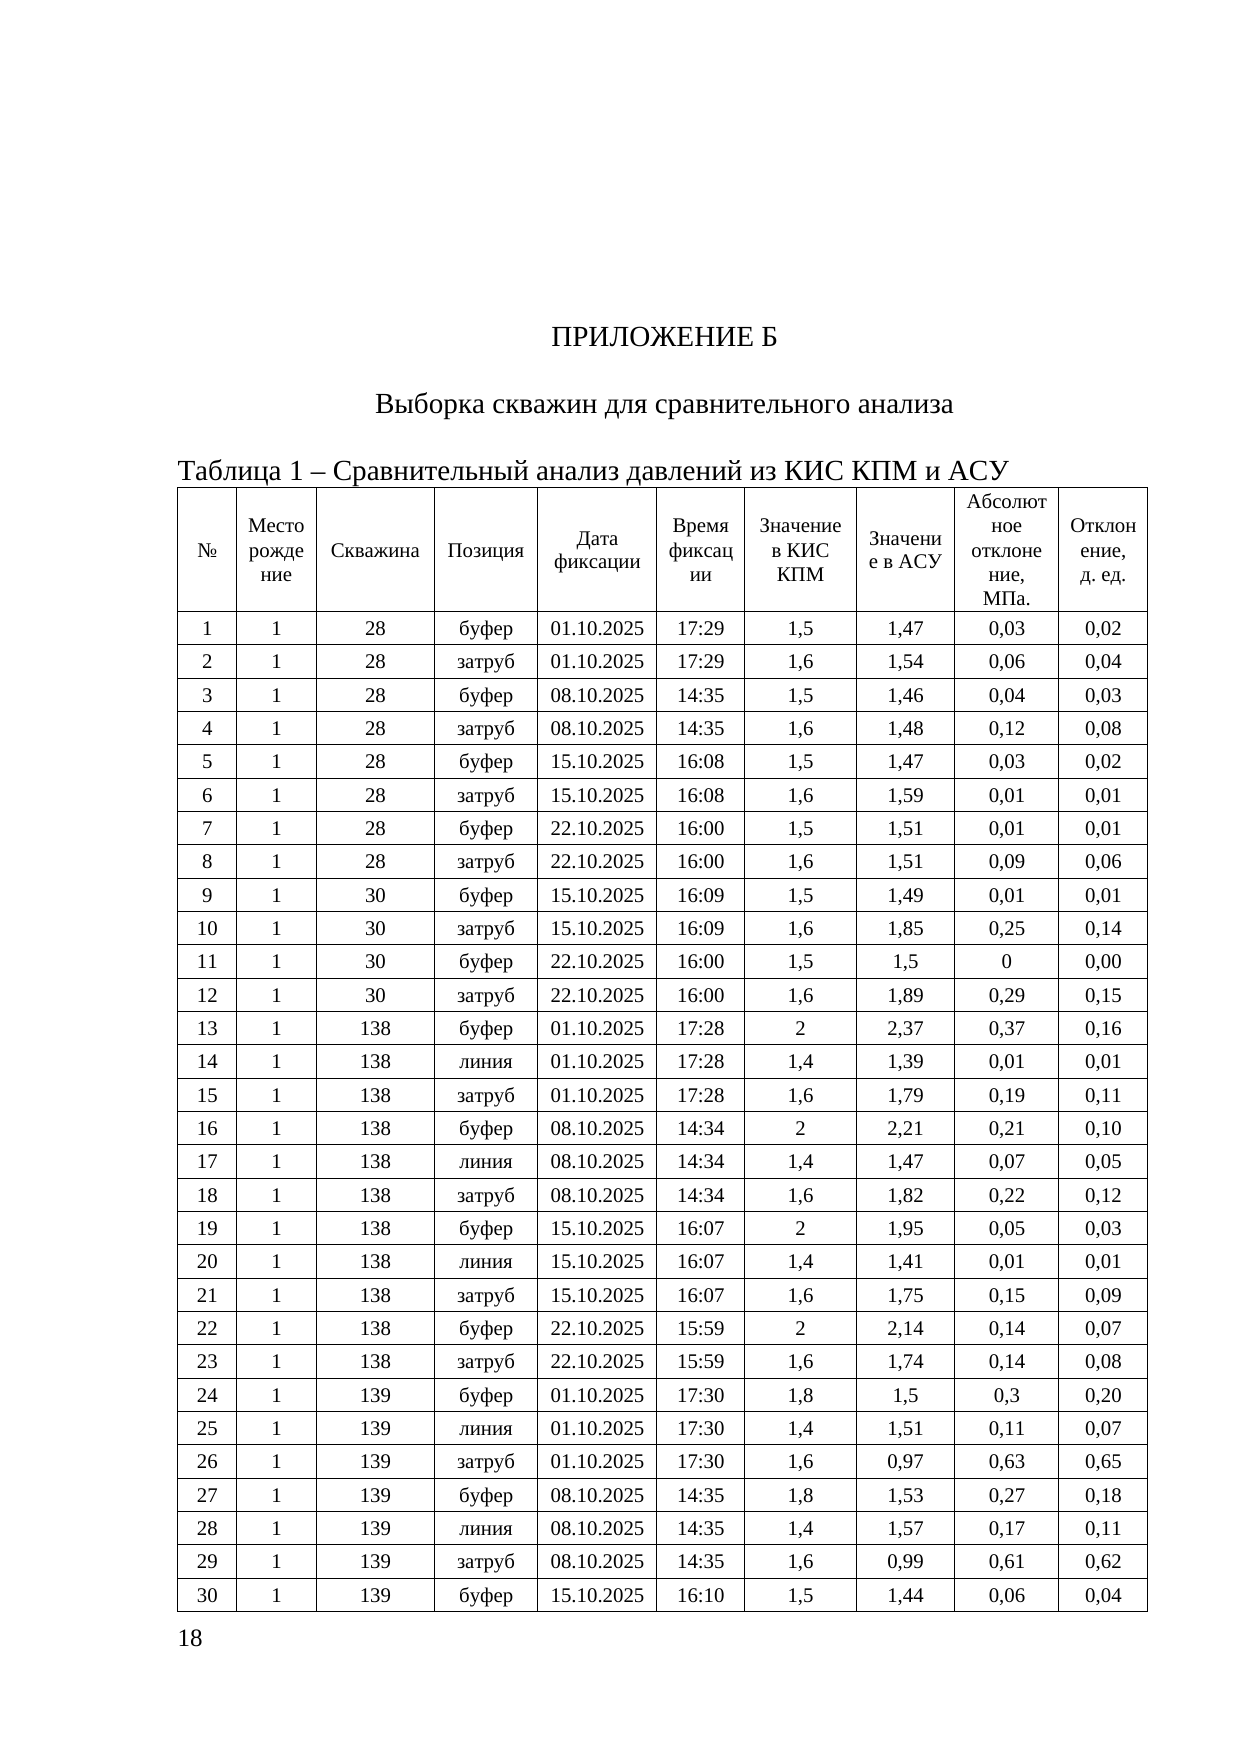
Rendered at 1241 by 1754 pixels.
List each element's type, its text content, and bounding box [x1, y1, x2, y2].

table_cell 1 [237, 779, 316, 811]
table_cell затруб [435, 1079, 537, 1111]
table_cell 1 [237, 1379, 316, 1411]
table_cell 0,14 [1059, 912, 1147, 944]
table_cell 0,05 [1059, 1145, 1147, 1178]
table_cell буфер [435, 1312, 537, 1344]
table_cell 0,37 [955, 1012, 1058, 1044]
table_cell 1,5 [745, 612, 856, 644]
table_cell 0,99 [857, 1545, 954, 1578]
table_cell 0,03 [955, 745, 1058, 778]
table_cell 30 [317, 979, 434, 1011]
table_cell 139 [317, 1445, 434, 1478]
table_cell 1 [237, 679, 316, 711]
table_cell 1 [237, 1345, 316, 1378]
table_cell 0,06 [955, 645, 1058, 678]
table_cell 138 [317, 1012, 434, 1044]
table_cell 16:07 [657, 1212, 744, 1244]
table_cell 138 [317, 1312, 434, 1344]
table_cell 1,95 [857, 1212, 954, 1244]
table_cell 0,01 [955, 1045, 1058, 1078]
table_cell 1,54 [857, 645, 954, 678]
table_cell 17:28 [657, 1079, 744, 1111]
table_cell 01.10.2025 [538, 1412, 656, 1444]
table_cell буфер [435, 812, 537, 844]
table_cell 1,6 [745, 979, 856, 1011]
table_cell 17:29 [657, 612, 744, 644]
table_cell 0,06 [1059, 845, 1147, 878]
table_cell 1,6 [745, 1345, 856, 1378]
table_cell 30 [317, 912, 434, 944]
table_cell 0,12 [955, 712, 1058, 744]
table_cell 1,6 [745, 845, 856, 878]
table_cell 1,5 [857, 1379, 954, 1411]
table_cell 16:10 [657, 1579, 744, 1611]
table_cell 16:07 [657, 1279, 744, 1311]
table_cell 1 [237, 979, 316, 1011]
table_cell 28 [317, 779, 434, 811]
table_cell 22 [178, 1312, 236, 1344]
table_cell 1 [237, 612, 316, 644]
table_cell 1,51 [857, 1412, 954, 1444]
table_cell 1,75 [857, 1279, 954, 1311]
table_cell 15:59 [657, 1345, 744, 1378]
table_cell 01.10.2025 [538, 1079, 656, 1111]
table_cell 2 [745, 1312, 856, 1344]
table_cell 1,4 [745, 1412, 856, 1444]
table_cell 08.10.2025 [538, 1545, 656, 1578]
table_cell 28 [317, 712, 434, 744]
table_cell 0,27 [955, 1479, 1058, 1511]
table_cell 15 [178, 1079, 236, 1111]
table_cell затруб [435, 845, 537, 878]
table_cell 0,00 [1059, 945, 1147, 978]
table_cell 0,02 [1059, 612, 1147, 644]
table_header Дата фиксации [538, 488, 656, 611]
table_cell 1 [237, 1245, 316, 1278]
table_cell 2 [745, 1012, 856, 1044]
table_cell 0,01 [1059, 812, 1147, 844]
table_cell 08.10.2025 [538, 679, 656, 711]
table_cell 1,5 [745, 879, 856, 911]
text Таблица 1 – Сравнительный анализ давлений из КИС КПМ и АСУ [177, 453, 1152, 487]
table_cell 0,01 [955, 779, 1058, 811]
table_cell 16:00 [657, 945, 744, 978]
table_cell 0,61 [955, 1545, 1058, 1578]
table_cell 15.10.2025 [538, 1212, 656, 1244]
table_cell 28 [317, 745, 434, 778]
table_cell 1 [237, 1579, 316, 1611]
table_cell 01.10.2025 [538, 645, 656, 678]
table_cell 17:29 [657, 645, 744, 678]
table_cell 14:35 [657, 1545, 744, 1578]
table_cell 26 [178, 1445, 236, 1478]
table_cell 1,6 [745, 779, 856, 811]
table_cell 1,8 [745, 1479, 856, 1511]
table_cell 18 [178, 1179, 236, 1211]
table_cell 16:00 [657, 979, 744, 1011]
table_cell 1,8 [745, 1379, 856, 1411]
table_cell 1,51 [857, 812, 954, 844]
table_cell 138 [317, 1245, 434, 1278]
table_cell 1 [237, 1079, 316, 1111]
table_header Время фиксации [657, 488, 744, 611]
table_cell линия [435, 1045, 537, 1078]
table_cell 16:09 [657, 879, 744, 911]
table_cell 139 [317, 1479, 434, 1511]
table_cell 0,06 [955, 1579, 1058, 1611]
table_cell 1,6 [745, 1079, 856, 1111]
table_cell затруб [435, 779, 537, 811]
table_cell 14:35 [657, 712, 744, 744]
table_cell 0 [955, 945, 1058, 978]
table_cell 12 [178, 979, 236, 1011]
table_cell 0,01 [955, 812, 1058, 844]
table_cell 0,04 [955, 679, 1058, 711]
table_cell 01.10.2025 [538, 1379, 656, 1411]
table_cell 4 [178, 712, 236, 744]
table_cell 6 [178, 779, 236, 811]
table_cell 0,10 [1059, 1112, 1147, 1144]
table_cell 0,22 [955, 1179, 1058, 1211]
table_cell 138 [317, 1212, 434, 1244]
table_cell 1 [237, 745, 316, 778]
table_cell 10 [178, 912, 236, 944]
table_cell 2,21 [857, 1112, 954, 1144]
table_cell 0,03 [1059, 679, 1147, 711]
table_cell 23 [178, 1345, 236, 1378]
table_cell 08.10.2025 [538, 1479, 656, 1511]
table_cell 17:30 [657, 1379, 744, 1411]
table_cell 1 [237, 879, 316, 911]
table_cell 14 [178, 1045, 236, 1078]
table_cell 28 [317, 812, 434, 844]
table_cell 1,6 [745, 1279, 856, 1311]
table_cell буфер [435, 1379, 537, 1411]
table_cell 30 [317, 879, 434, 911]
table_cell 28 [317, 645, 434, 678]
table_cell 0,08 [1059, 712, 1147, 744]
table_cell 01.10.2025 [538, 1012, 656, 1044]
table_cell 0,29 [955, 979, 1058, 1011]
table_cell 08.10.2025 [538, 1112, 656, 1144]
table_cell линия [435, 1245, 537, 1278]
table_cell буфер [435, 612, 537, 644]
table_cell 1 [237, 1279, 316, 1311]
table_header Позиция [435, 488, 537, 611]
table_cell 0,15 [955, 1279, 1058, 1311]
table_cell 22.10.2025 [538, 945, 656, 978]
table_cell 16:08 [657, 779, 744, 811]
table_cell 1,4 [745, 1045, 856, 1078]
table_cell 1,48 [857, 712, 954, 744]
table_cell 15.10.2025 [538, 912, 656, 944]
table_cell 29 [178, 1545, 236, 1578]
table_cell 1,6 [745, 645, 856, 678]
table_cell 138 [317, 1279, 434, 1311]
table_header Значение в КИС КПМ [745, 488, 856, 611]
table_cell буфер [435, 1479, 537, 1511]
table_cell 24 [178, 1379, 236, 1411]
table_cell 1,82 [857, 1179, 954, 1211]
table_cell 1,6 [745, 1179, 856, 1211]
table_cell 0,21 [955, 1112, 1058, 1144]
table_cell 1 [237, 1212, 316, 1244]
table_cell 0,12 [1059, 1179, 1147, 1211]
table_cell 1,6 [745, 1445, 856, 1478]
table_cell 0,09 [1059, 1279, 1147, 1311]
table_cell 1 [237, 1412, 316, 1444]
table_cell затруб [435, 912, 537, 944]
table_cell 30 [317, 945, 434, 978]
table_cell 0,07 [1059, 1312, 1147, 1344]
table_cell буфер [435, 1212, 537, 1244]
table_cell буфер [435, 1579, 537, 1611]
table_cell 1,6 [745, 712, 856, 744]
table_cell 0,14 [955, 1345, 1058, 1378]
table_cell 1,4 [745, 1145, 856, 1178]
table_cell 15.10.2025 [538, 1279, 656, 1311]
table_cell 1 [237, 1145, 316, 1178]
table_cell 138 [317, 1112, 434, 1144]
table_cell 22.10.2025 [538, 845, 656, 878]
table_cell 11 [178, 945, 236, 978]
table_cell 1,5 [745, 1579, 856, 1611]
table_cell 1 [178, 612, 236, 644]
table_cell 2,37 [857, 1012, 954, 1044]
table_header Скважина [317, 488, 434, 611]
table_cell 08.10.2025 [538, 712, 656, 744]
table_cell 0,16 [1059, 1012, 1147, 1044]
table_cell 17:30 [657, 1412, 744, 1444]
table_cell затруб [435, 1279, 537, 1311]
table_cell 5 [178, 745, 236, 778]
table_cell 0,01 [1059, 1245, 1147, 1278]
table_cell 1 [237, 1512, 316, 1544]
table_cell 15.10.2025 [538, 1579, 656, 1611]
table_cell 0,02 [1059, 745, 1147, 778]
table_cell 0,25 [955, 912, 1058, 944]
table_cell 2 [745, 1112, 856, 1144]
table_cell 1 [237, 1179, 316, 1211]
table_cell 1 [237, 1479, 316, 1511]
table_cell 20 [178, 1245, 236, 1278]
table_cell 1 [237, 1545, 316, 1578]
table_cell 16:09 [657, 912, 744, 944]
table_cell 08.10.2025 [538, 1512, 656, 1544]
table_cell 25 [178, 1412, 236, 1444]
table_cell 14:35 [657, 1512, 744, 1544]
table_cell 1 [237, 845, 316, 878]
table_cell 1,47 [857, 612, 954, 644]
table_cell 16:08 [657, 745, 744, 778]
table_cell 3 [178, 679, 236, 711]
table_cell 1,5 [857, 945, 954, 978]
text Выборка скважин для сравнительного анализа [177, 386, 1152, 420]
table_cell 7 [178, 812, 236, 844]
table_cell буфер [435, 1012, 537, 1044]
table_cell 0,11 [955, 1412, 1058, 1444]
table_cell 0,01 [1059, 779, 1147, 811]
table_cell 0,17 [955, 1512, 1058, 1544]
table_cell 1,51 [857, 845, 954, 878]
table_cell 1 [237, 1445, 316, 1478]
table_cell линия [435, 1412, 537, 1444]
table_cell 0,20 [1059, 1379, 1147, 1411]
table_cell 0,11 [1059, 1512, 1147, 1544]
table_cell 22.10.2025 [538, 812, 656, 844]
table_cell затруб [435, 712, 537, 744]
table_cell 0,04 [1059, 1579, 1147, 1611]
table_cell 16:07 [657, 1245, 744, 1278]
table_cell 17:28 [657, 1045, 744, 1078]
table_cell 16:00 [657, 812, 744, 844]
table_cell 21 [178, 1279, 236, 1311]
table_cell 14:34 [657, 1145, 744, 1178]
text ПРИЛОЖЕНИЕ Б [177, 319, 1152, 353]
table_cell 139 [317, 1545, 434, 1578]
table_cell 1 [237, 1112, 316, 1144]
table_cell затруб [435, 1179, 537, 1211]
table_cell 0,14 [955, 1312, 1058, 1344]
table_cell затруб [435, 645, 537, 678]
table_cell 16:00 [657, 845, 744, 878]
table_cell 0,01 [955, 879, 1058, 911]
table_cell 15.10.2025 [538, 779, 656, 811]
table_cell 08.10.2025 [538, 1179, 656, 1211]
table_header Абсолютное отклонение, МПа. [955, 488, 1058, 611]
table_cell 0,01 [1059, 879, 1147, 911]
table_cell 0,01 [1059, 1045, 1147, 1078]
table_cell 19 [178, 1212, 236, 1244]
table_cell 1 [237, 1312, 316, 1344]
table_cell 13 [178, 1012, 236, 1044]
table_cell 1,4 [745, 1512, 856, 1544]
table_cell 138 [317, 1045, 434, 1078]
table_cell 138 [317, 1145, 434, 1178]
table_cell 0,15 [1059, 979, 1147, 1011]
table_cell буфер [435, 879, 537, 911]
table_cell 1,6 [745, 1545, 856, 1578]
table_cell 16 [178, 1112, 236, 1144]
table_cell 0,97 [857, 1445, 954, 1478]
table_cell 1 [237, 645, 316, 678]
table_cell 14:35 [657, 679, 744, 711]
table_cell затруб [435, 1445, 537, 1478]
table_cell буфер [435, 679, 537, 711]
table_cell 1,79 [857, 1079, 954, 1111]
table_cell 1,5 [745, 679, 856, 711]
table_cell 27 [178, 1479, 236, 1511]
table_cell 0,11 [1059, 1079, 1147, 1111]
table_cell 17:28 [657, 1012, 744, 1044]
table_cell 0,65 [1059, 1445, 1147, 1478]
table_cell 0,08 [1059, 1345, 1147, 1378]
table_cell 0,07 [955, 1145, 1058, 1178]
table_cell 1,89 [857, 979, 954, 1011]
table_header № [178, 488, 236, 611]
table_cell 1 [237, 712, 316, 744]
table_cell буфер [435, 745, 537, 778]
table_cell 17:30 [657, 1445, 744, 1478]
table_cell буфер [435, 1112, 537, 1144]
table_cell 1,49 [857, 879, 954, 911]
table_cell 1,39 [857, 1045, 954, 1078]
table_cell буфер [435, 945, 537, 978]
table_cell 28 [317, 679, 434, 711]
table_cell 1 [237, 945, 316, 978]
table_cell затруб [435, 979, 537, 1011]
table_cell 1,74 [857, 1345, 954, 1378]
table_cell 1,41 [857, 1245, 954, 1278]
table_cell 139 [317, 1512, 434, 1544]
table_cell 139 [317, 1412, 434, 1444]
table_cell 22.10.2025 [538, 1312, 656, 1344]
table_cell 0,19 [955, 1079, 1058, 1111]
table_cell 1 [237, 812, 316, 844]
table_cell 14:34 [657, 1179, 744, 1211]
table_cell 0,63 [955, 1445, 1058, 1478]
table_cell 139 [317, 1379, 434, 1411]
table_cell 1,85 [857, 912, 954, 944]
table_cell 30 [178, 1579, 236, 1611]
table_cell 14:35 [657, 1479, 744, 1511]
table_cell 0,01 [955, 1245, 1058, 1278]
table_cell линия [435, 1512, 537, 1544]
table_cell 28 [178, 1512, 236, 1544]
table_cell 138 [317, 1179, 434, 1211]
table_cell 0,04 [1059, 645, 1147, 678]
table_cell 01.10.2025 [538, 1045, 656, 1078]
table_cell 1,59 [857, 779, 954, 811]
table_cell 138 [317, 1345, 434, 1378]
table_cell 0,18 [1059, 1479, 1147, 1511]
table_cell 0,03 [1059, 1212, 1147, 1244]
table_cell 15.10.2025 [538, 1245, 656, 1278]
table_cell 9 [178, 879, 236, 911]
table_cell 138 [317, 1079, 434, 1111]
table_cell 28 [317, 612, 434, 644]
table_header Отклонение, д. ед. [1059, 488, 1147, 611]
table_header Месторождение [237, 488, 316, 611]
table_cell 1,5 [745, 812, 856, 844]
table_cell 2 [745, 1212, 856, 1244]
table_header Значение в АСУ [857, 488, 954, 611]
table_cell 1,44 [857, 1579, 954, 1611]
table_cell 0,09 [955, 845, 1058, 878]
table_cell 1 [237, 1012, 316, 1044]
table_cell 01.10.2025 [538, 612, 656, 644]
table_cell 0,05 [955, 1212, 1058, 1244]
table_cell 08.10.2025 [538, 1145, 656, 1178]
table_cell 1,47 [857, 1145, 954, 1178]
table_cell 1,47 [857, 745, 954, 778]
table_cell 0,03 [955, 612, 1058, 644]
table_cell затруб [435, 1345, 537, 1378]
table_cell 0,62 [1059, 1545, 1147, 1578]
table_cell 1 [237, 1045, 316, 1078]
table_cell 1,5 [745, 945, 856, 978]
table_cell затруб [435, 1545, 537, 1578]
table_cell 139 [317, 1579, 434, 1611]
table_cell 14:34 [657, 1112, 744, 1144]
table_cell 0,3 [955, 1379, 1058, 1411]
table_cell 0,07 [1059, 1412, 1147, 1444]
table_cell 8 [178, 845, 236, 878]
table_cell 22.10.2025 [538, 979, 656, 1011]
table_cell 1,4 [745, 1245, 856, 1278]
table_cell 2 [178, 645, 236, 678]
table_cell 2,14 [857, 1312, 954, 1344]
table_cell 01.10.2025 [538, 1445, 656, 1478]
table_cell 1 [237, 912, 316, 944]
table_cell 15:59 [657, 1312, 744, 1344]
table_cell 15.10.2025 [538, 879, 656, 911]
table_cell 17 [178, 1145, 236, 1178]
table_cell 1,6 [745, 912, 856, 944]
table_cell 1,57 [857, 1512, 954, 1544]
table_cell линия [435, 1145, 537, 1178]
table_cell 28 [317, 845, 434, 878]
table_cell 1,46 [857, 679, 954, 711]
table_cell 1,5 [745, 745, 856, 778]
table_cell 22.10.2025 [538, 1345, 656, 1378]
table_cell 1,53 [857, 1479, 954, 1511]
table_cell 15.10.2025 [538, 745, 656, 778]
